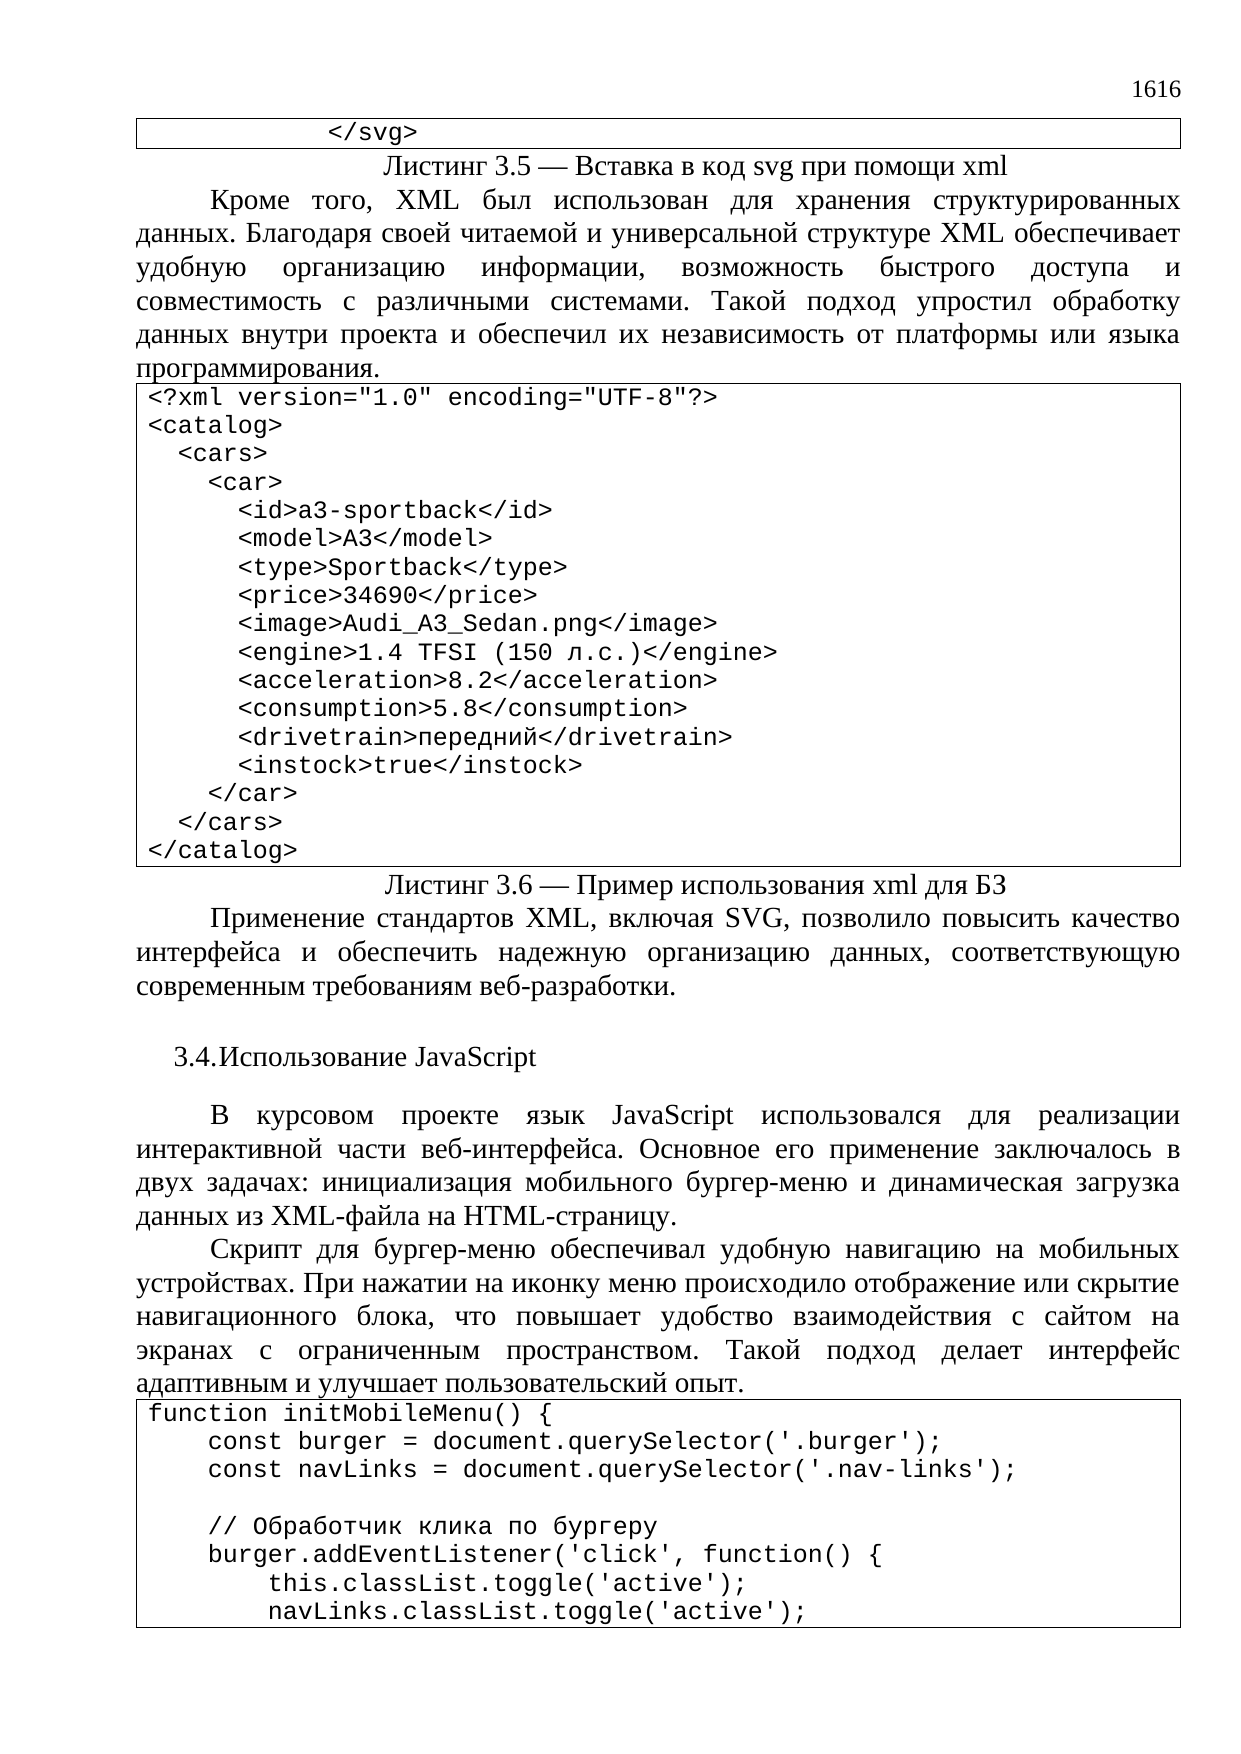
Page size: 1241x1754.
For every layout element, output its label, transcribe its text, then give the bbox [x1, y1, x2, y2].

text В курсовом проекте язык JavaScript использовался для реализации интерактивной части веб-интерфейса. Основное его применение заключалось в двух задачах: инициализация мобильного бургер-меню и динамическая загрузка данных из XML-файла на HTML-страницу. [136, 1097, 1181, 1231]
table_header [137, 119, 1180, 147]
text Применение стандартов XML, включая SVG, позволило повысить качество интерфейса и обеспечить надежную организацию данных, соответствующую современным требованиям веб-разработки. [136, 901, 1181, 1001]
text Скрипт для бургер-меню обеспечивал удобную навигацию на мобильных устройствах. При нажатии на иконку меню происходило отображение или скрытие навигационного блока, что повышает удобство взаимодействия с сайтом на экранах с ограниченным пространством. Такой подход делает интерфейс адаптивным и улучшает пользовательский опыт. [136, 1231, 1181, 1399]
list Использование JavaScript [173, 1039, 1181, 1072]
table_header <?xml version="1.0" encoding="UTF-8"?> <catalog> <cars> <car> <id>a3-sportback</id> <model>A3</model> <type>Sportback</type> <price>34690</price> <image>Audi_A3_Sedan.png</image> <engine>1.4 TFSI (150 л.с.)</engine> <acceleration>8.2</acceleration> <consumption>5.8</consumption> <drivetrain>передний</drivetrain> <instock>true</instock> </car> </cars> </catalog> [137, 384, 1180, 866]
text Листинг 3.5 — Вставка в код svg при помощи xml [136, 149, 1181, 182]
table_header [137, 1400, 1180, 1627]
text Листинг 3.6 — Пример использования xml для БЗ [136, 867, 1181, 901]
text Кроме того, XML был использован для хранения структурированных данных. Благодаря своей читаемой и универсальной структуре XML обеспечивает удобную организацию информации, возможность быстрого доступа и совместимость с различными системами. Такой подход упростил обработку данных внутри проекта и обеспечил их независимость от платформы или языка программирования. [136, 182, 1181, 383]
